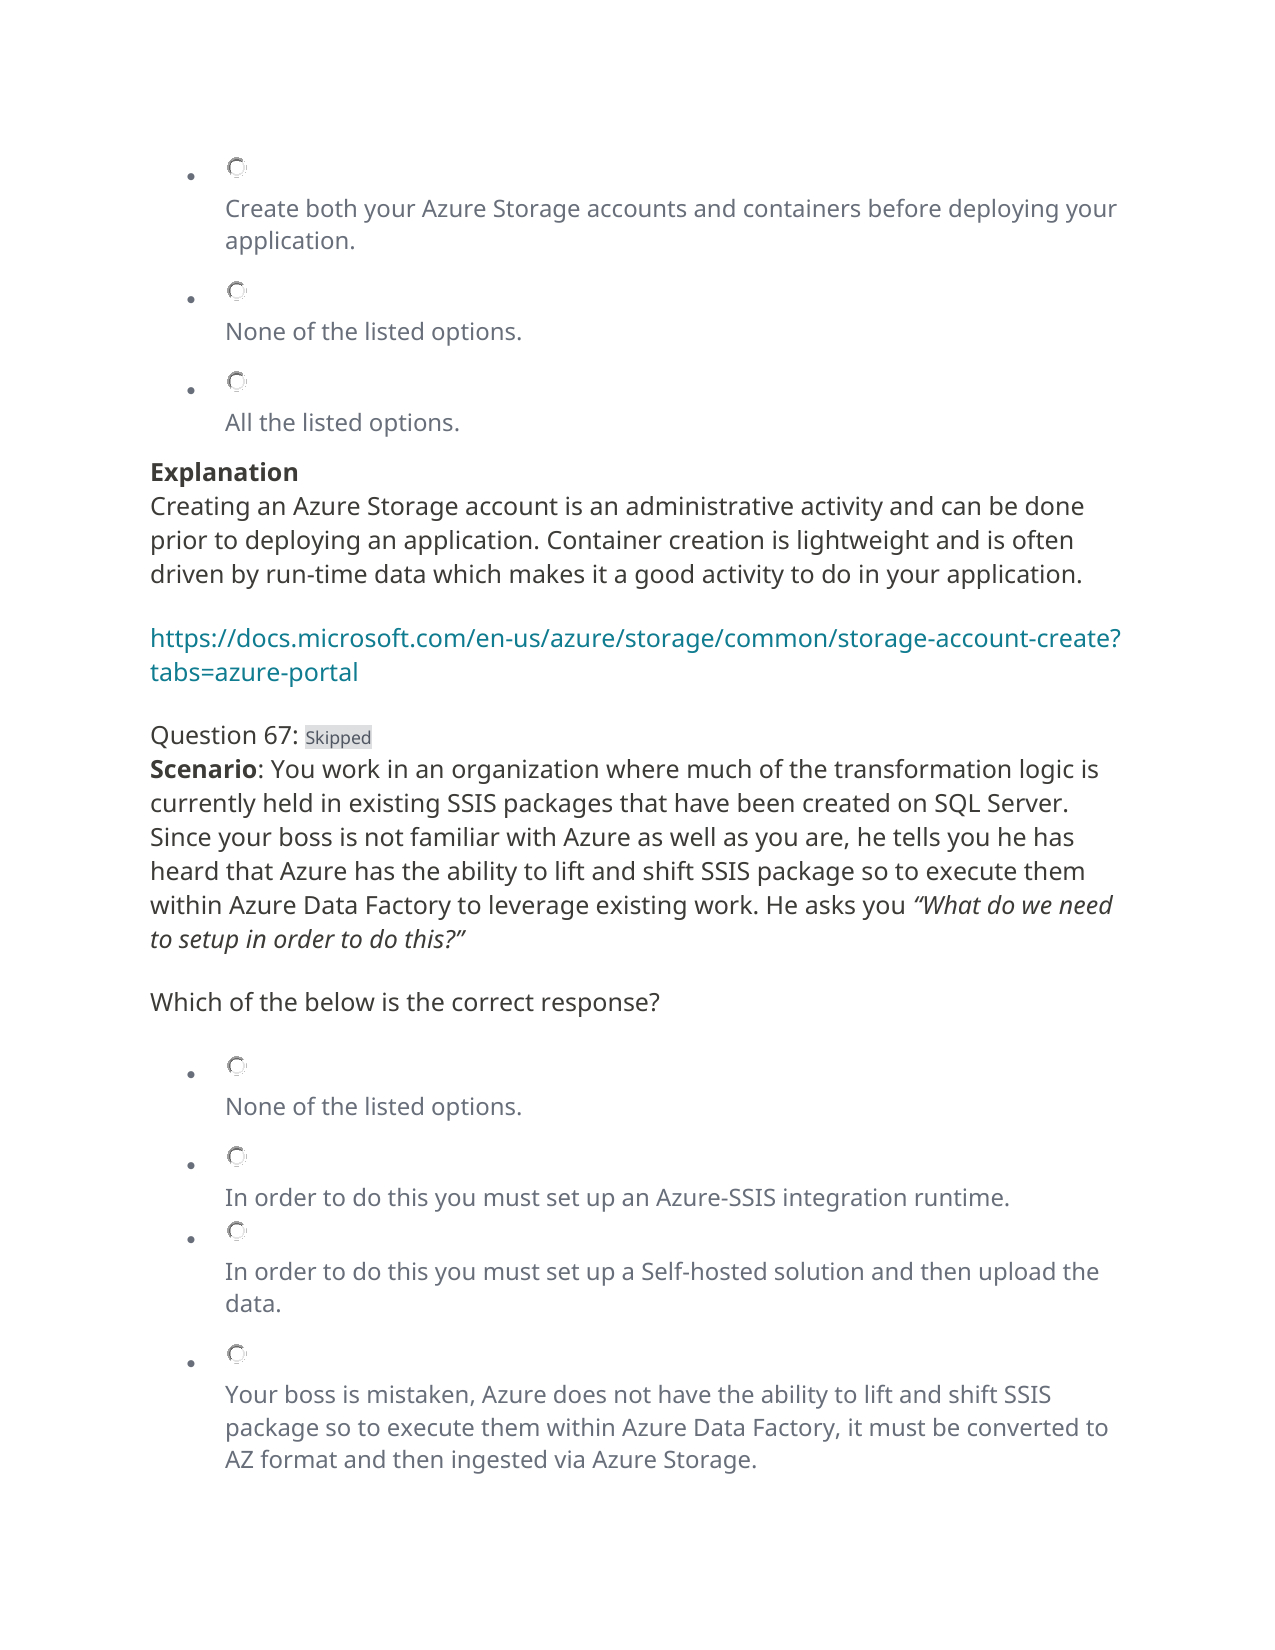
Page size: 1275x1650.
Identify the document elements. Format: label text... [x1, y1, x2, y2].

list ​ [187, 1048, 1125, 1090]
text Explanation [150, 455, 1125, 489]
list ​ [187, 273, 1125, 315]
text https://docs.microsoft.com/en-us/azure/storage/common/storage-account-create?tabs=azure-portal [150, 620, 1125, 688]
text Creating an Azure Storage account is an administrative activity and can be done prior to deploying an application. Container creation is lightweight and is often driven by run-time data which makes it a good activity to do in your application. [150, 489, 1125, 591]
list ​ [187, 1213, 1125, 1254]
list ​ [187, 1139, 1125, 1181]
text None of the listed options. [225, 1090, 1125, 1122]
text Question 67: Skipped [150, 717, 1125, 752]
list ​ [187, 364, 1125, 406]
text Create both your Azure Storage accounts and containers before deploying your application. [225, 191, 1125, 257]
text Scenario: You work in an organization where much of the transformation logic is currently held in existing SSIS packages that have been created on SQL Server. Since your boss is not familiar with Azure as well as you are, he tells you he has heard that Azure has the ability to lift and shift SSIS package so to execute them within Azure Data Factory to leverage existing work. He asks you “What do we need to setup in order to do this?” [150, 752, 1125, 956]
text All the listed options. [225, 406, 1125, 438]
list ​ [187, 150, 1125, 191]
text None of the listed options. [225, 315, 1125, 347]
text In order to do this you must set up an Azure-SSIS integration runtime. [225, 1181, 1125, 1213]
list ​ [187, 1336, 1125, 1378]
text Which of the below is the correct response? [150, 985, 1125, 1019]
text Your boss is mistaken, Azure does not have the ability to lift and shift SSIS package so to execute them within Azure Data Factory, it must be converted to AZ format and then ingested via Azure Storage. [225, 1378, 1125, 1476]
text In order to do this you must set up a Self-hosted solution and then upload the data. [225, 1254, 1125, 1320]
